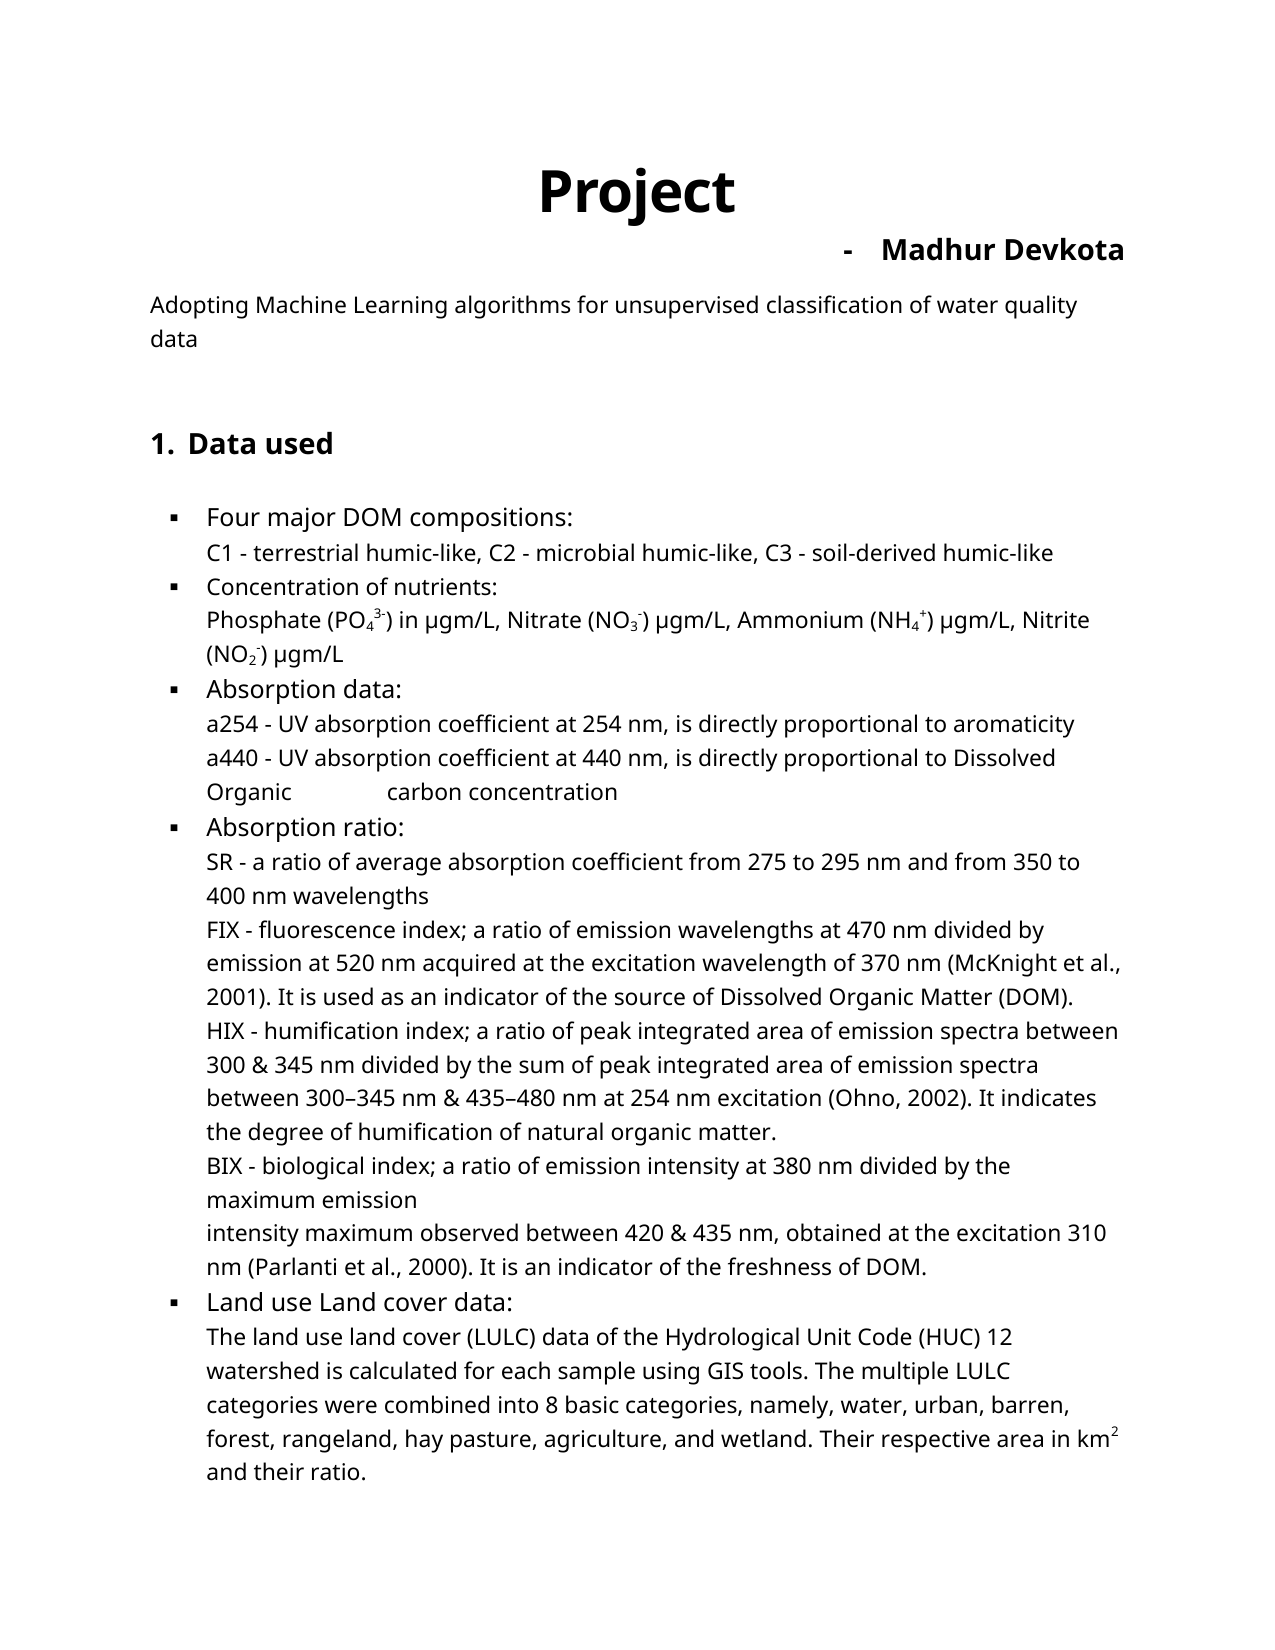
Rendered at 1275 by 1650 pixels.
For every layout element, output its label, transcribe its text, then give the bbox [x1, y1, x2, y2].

list Absorption ratio: SR - a ratio of average absorption coefficient from 275 to 295 nm and from 350 to 400 nm wavelengths [169, 809, 1125, 911]
list Land use Land cover data: The land use land cover (LULC) data of the Hydrological Unit Code (HUC) 12 watershed is calculated for each sample using GIS tools. The multiple LULC categories were combined into 8 basic categories, namely, water, urban, barren, forest, rangeland, hay pasture, agriculture, and wetland. Their respective area in km2 and their ratio. [169, 1285, 1125, 1488]
list Madhur Devkota [187, 229, 1125, 269]
list a440 - UV absorption coefficient at 440 nm, is directly proportional to Dissolved Organic carbon concentration [206, 742, 1125, 807]
list BIX - biological index; a ratio of emission intensity at 380 nm divided by the maximum emission [206, 1150, 1125, 1215]
list Concentration of nutrients: Phosphate (PO43-) in µgm/L, Nitrate (NO3-) µgm/L, Ammonium (NH4+) µgm/L, Nitrite (NO2-) µgm/L [169, 570, 1125, 669]
list Four major DOM compositions: C1 - terrestrial humic-like, C2 - microbial humic-like, C3 - soil-derived humic-like [169, 500, 1125, 568]
list intensity maximum observed between 420 & 435 nm, obtained at the excitation 310 nm (Parlanti et al., 2000). It is an indicator of the freshness of DOM. [206, 1217, 1125, 1282]
list Data used [150, 423, 1125, 463]
list Absorption data: a254 - UV absorption coefficient at 254 nm, is directly proportional to aromaticity [169, 672, 1125, 739]
list HIX - humification index; a ratio of peak integrated area of emission spectra between 300 & 345 nm divided by the sum of peak integrated area of emission spectra between 300–345 nm & 435–480 nm at 254 nm excitation (Ohno, 2002). It indicates the degree of humification of natural organic matter. [206, 1015, 1125, 1147]
title Project [150, 150, 1125, 229]
text Adopting Machine Learning algorithms for unsupervised classification of water quality data [150, 289, 1125, 354]
list FIX - fluorescence index; a ratio of emission wavelengths at 470 nm divided by emission at 520 nm acquired at the excitation wavelength of 370 nm (McKnight et al., 2001). It is used as an indicator of the source of Dissolved Organic Matter (DOM). [206, 913, 1125, 1012]
